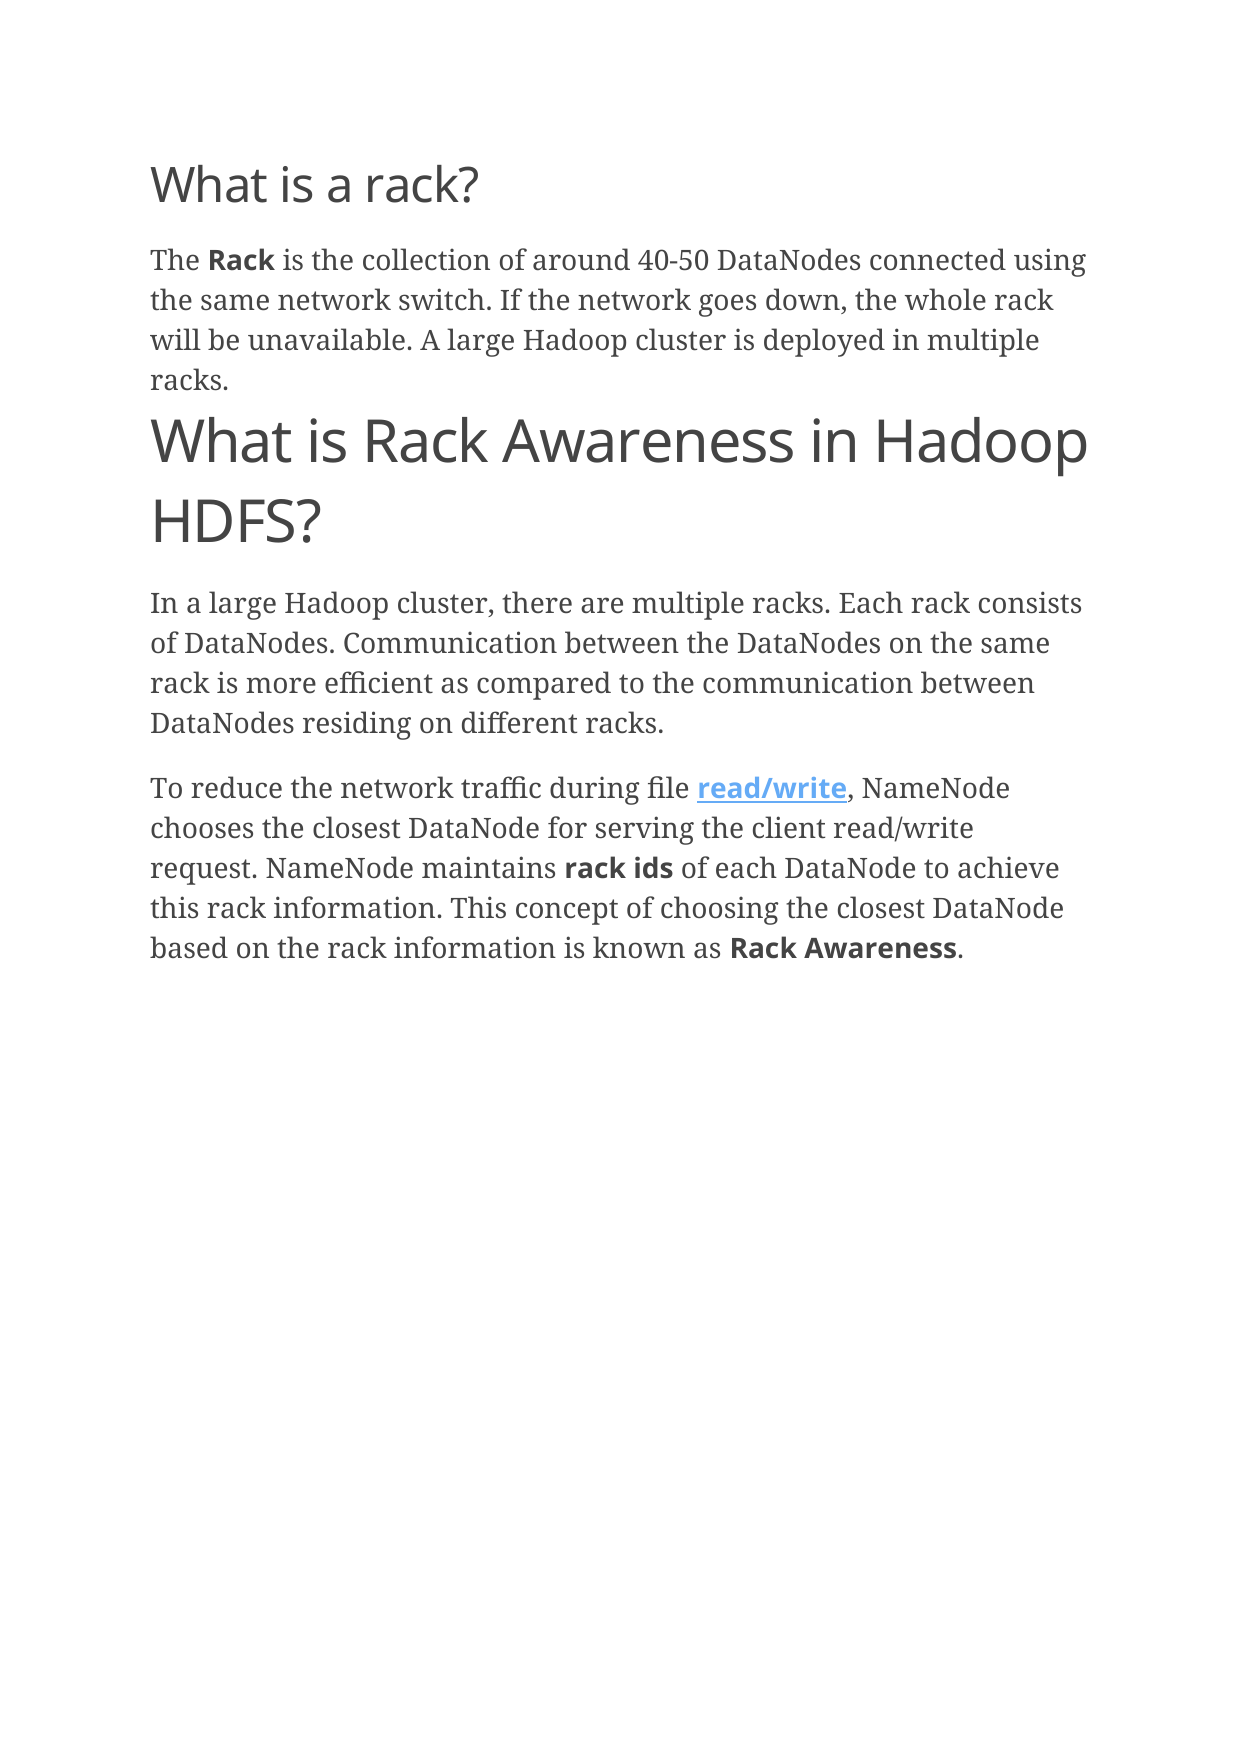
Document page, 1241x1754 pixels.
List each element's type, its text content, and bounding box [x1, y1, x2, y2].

text The Rack is the collection of around 40-50 DataNodes connected using the same network switch. If the network goes down, the whole rack will be unavailable. A large Hadoop cluster is deployed in multiple racks. [150, 238, 1090, 398]
subtitle What is Rack Awareness in Hadoop HDFS? [150, 398, 1090, 560]
text In a large Hadoop cluster, there are multiple racks. Each rack consists of DataNodes. Communication between the DataNodes on the same rack is more efficient as compared to the communication between DataNodes residing on different racks. [150, 582, 1090, 742]
subtitle What is a rack? [150, 150, 1090, 217]
text To reduce the network traffic during file read/write, NameNode chooses the closest DataNode for serving the client read/write request. NameNode maintains rack ids of each DataNode to achieve this rack information. This concept of choosing the closest DataNode based on the rack information is known as Rack Awareness. [150, 767, 1090, 967]
